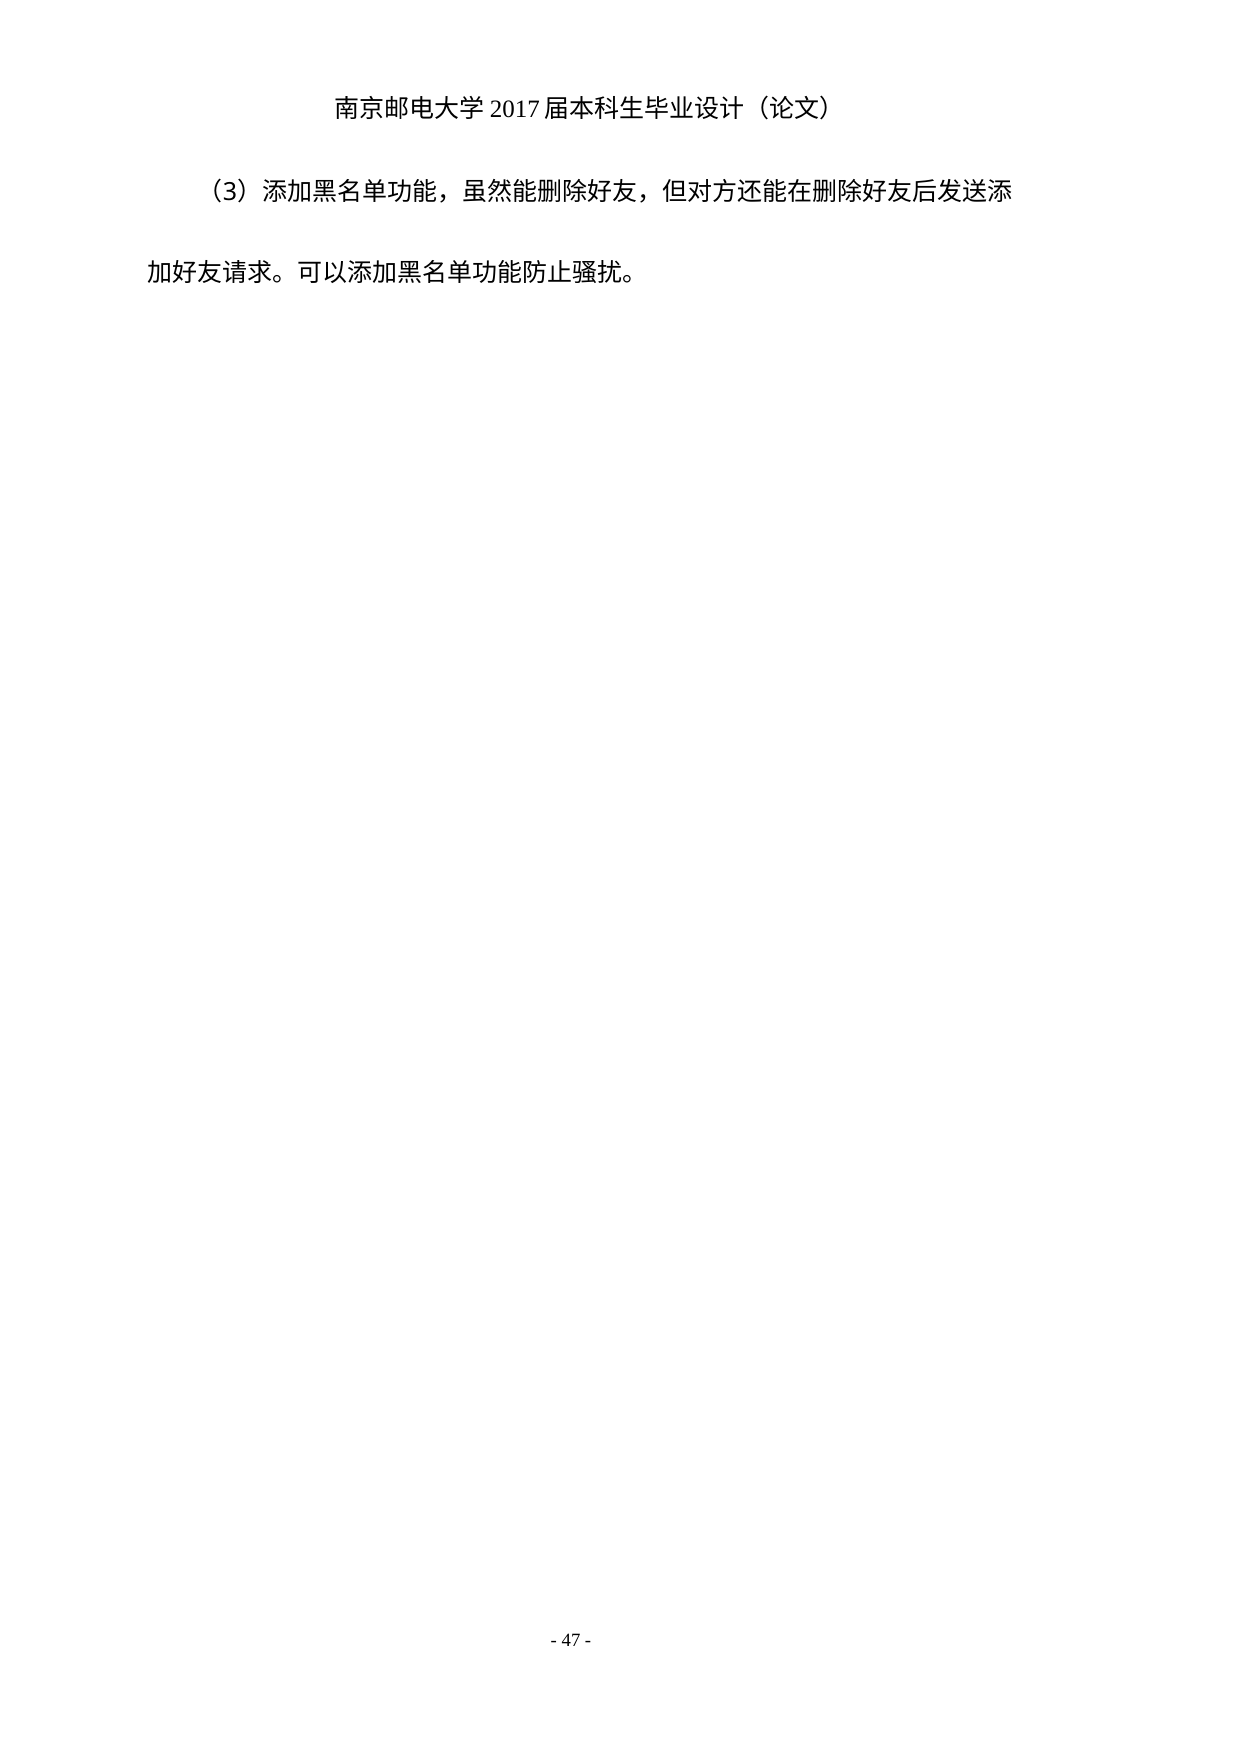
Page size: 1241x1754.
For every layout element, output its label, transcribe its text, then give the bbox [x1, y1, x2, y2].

text （3）添加黑名单功能，虽然能删除好友，但对方还能在删除好友后发送添加好友请求。可以添加黑名单功能防止骚扰。 [148, 157, 1031, 303]
